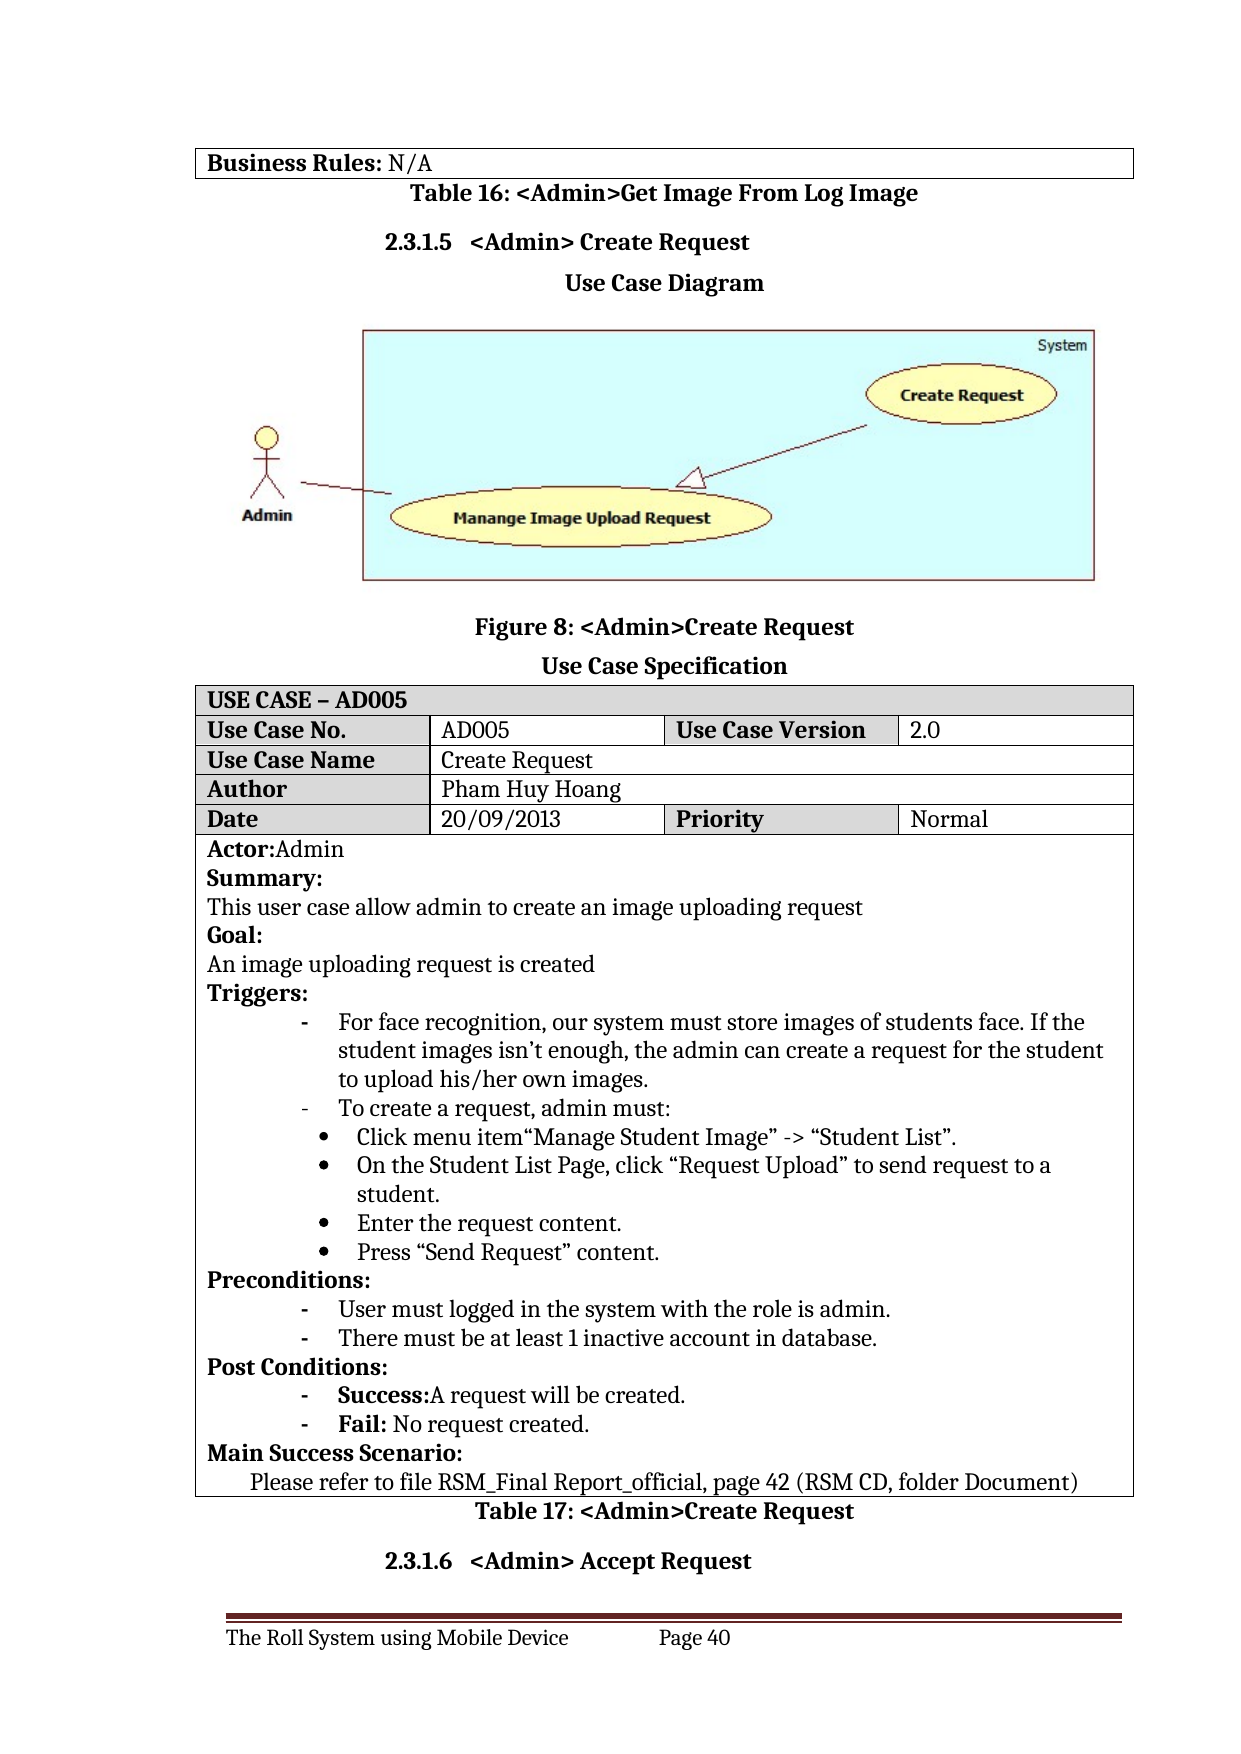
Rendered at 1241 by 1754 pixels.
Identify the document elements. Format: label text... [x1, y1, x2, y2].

table_cell Actor:Admin Summary: This user case allow admin to create an image uploading request Goal: An image uploading request is created Triggers: For face recognition, our system must store images of students face. If the student images isn’t enough, the admin can create a request for the student to upload his/her own images. To create a request, admin must: Click menu item“Manage Student Image” -> “Student List”. On the Student List Page, click “Request Upload” to send request to a student. Enter the request content. Press “Send Request” content. Preconditions: User must logged in the system with the role is admin. There must be at least 1 inactive account in database. Post Conditions: Success:A request will be created. Fail: No request created. Main Success Scenario: Please refer to file RSM_Final Report_official, page 42 (RSM CD, folder Document) [196, 835, 1133, 1496]
text Table 17: <Admin>Create Request [207, 1497, 1122, 1526]
table_cell Create Request [431, 746, 1133, 774]
subtitle <Admin> Accept Request [385, 1547, 1122, 1576]
subtitle <Admin> Create Request [385, 228, 1122, 257]
picture [206, 302, 1123, 609]
subtitle Use Case Diagram [207, 269, 1122, 298]
table_cell AD005 [431, 716, 664, 744]
table_cell 2.0 [899, 716, 1133, 744]
table_cell Normal [899, 805, 1133, 834]
table_cell Date [196, 805, 429, 834]
table_cell Pham Huy Hoang [431, 775, 1133, 804]
table_cell Priority [665, 805, 898, 834]
table_cell 20/09/2013 [431, 805, 664, 834]
subtitle Use Case Specification [207, 652, 1122, 681]
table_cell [196, 149, 1133, 177]
table_cell Author [196, 775, 429, 804]
table_header USE CASE – AD005 [196, 686, 1133, 715]
table_cell Use Case Name [196, 746, 429, 774]
table_cell Use Case No. [196, 716, 429, 744]
table_cell Use Case Version [665, 716, 898, 744]
text Table 16: <Admin>Get Image From Log Image [207, 179, 1122, 207]
text Figure 8: <Admin>Create Request [207, 613, 1122, 642]
